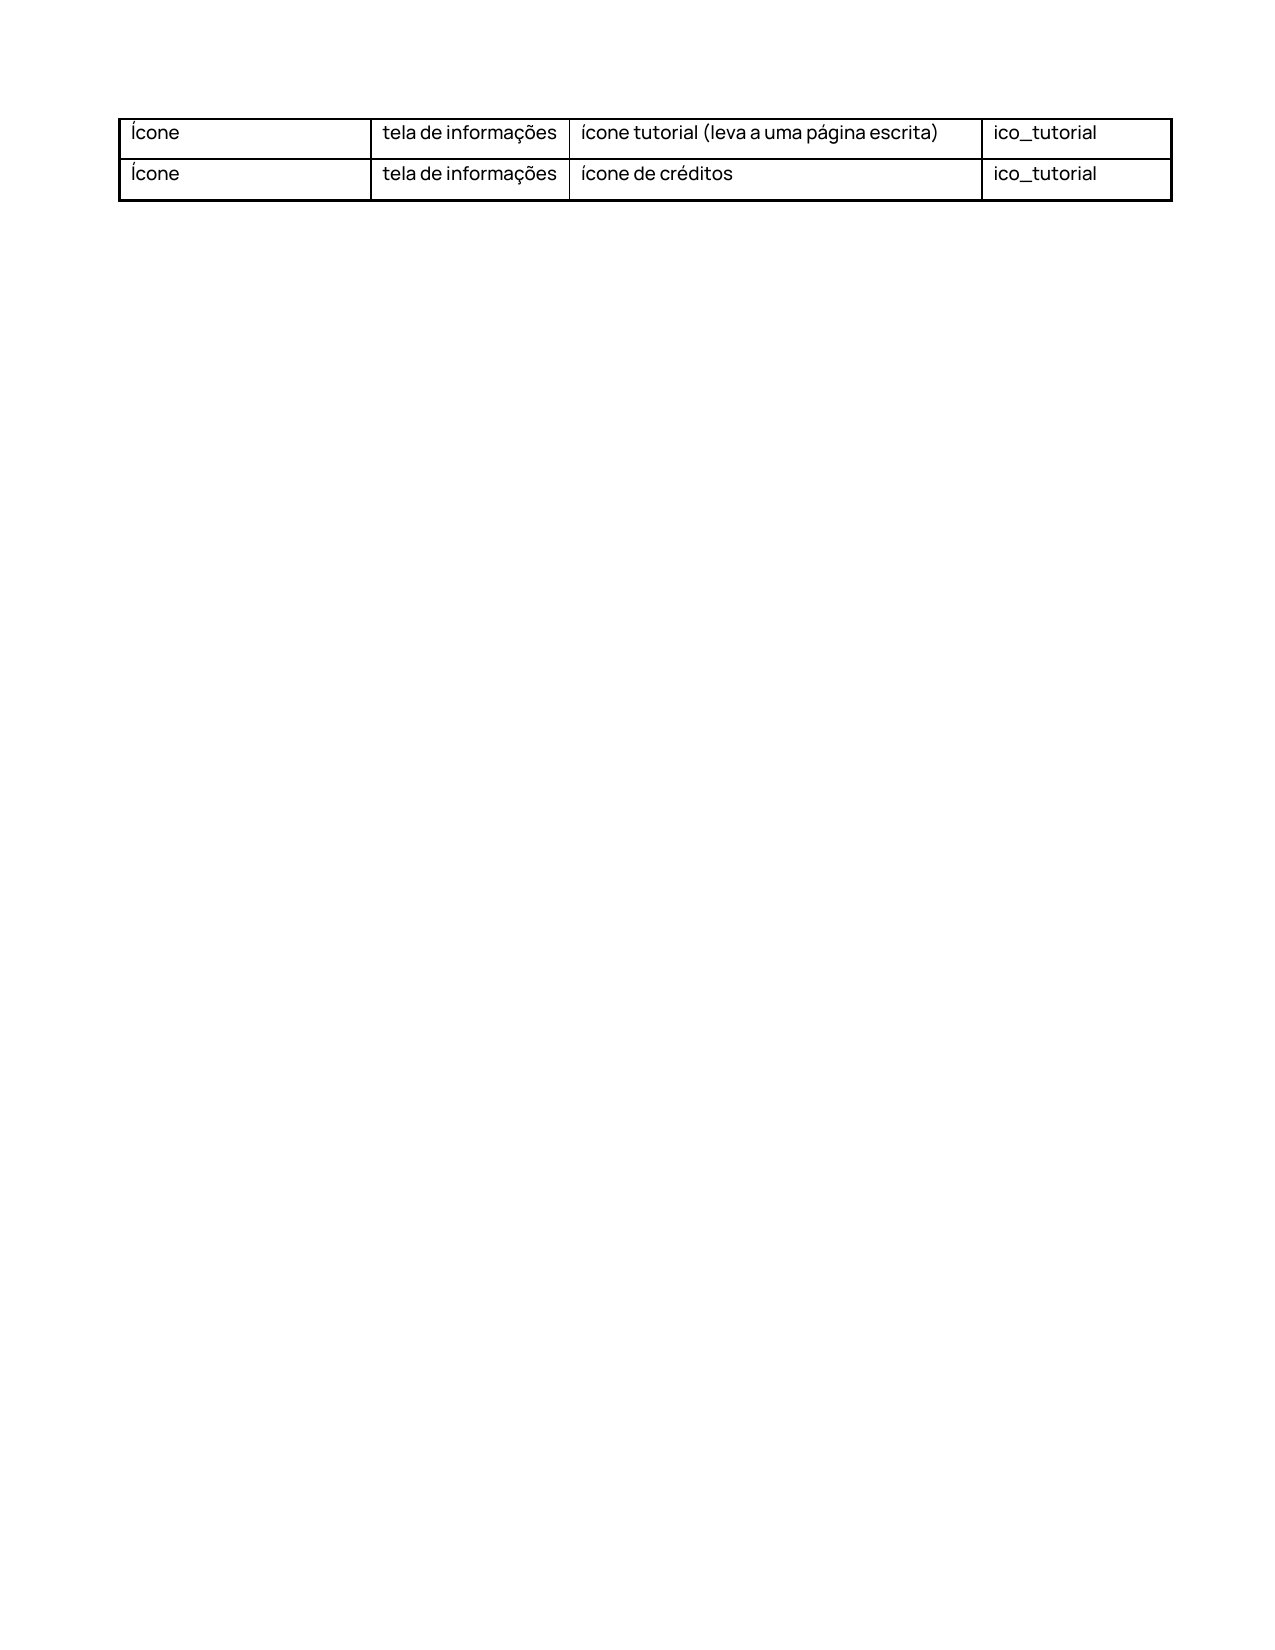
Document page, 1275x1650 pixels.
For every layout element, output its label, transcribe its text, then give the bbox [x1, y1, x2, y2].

table_cell ícone tutorial (leva a uma página escrita) [570, 120, 981, 158]
table_cell Ícone [121, 160, 370, 199]
table_cell tela de informações [372, 160, 569, 199]
table_cell ico_tutorial [983, 120, 1170, 158]
table_cell Ícone [121, 120, 370, 158]
table_cell tela de informações [372, 120, 569, 158]
table_cell ícone de créditos [570, 160, 981, 199]
table_cell ico_tutorial [983, 160, 1170, 199]
